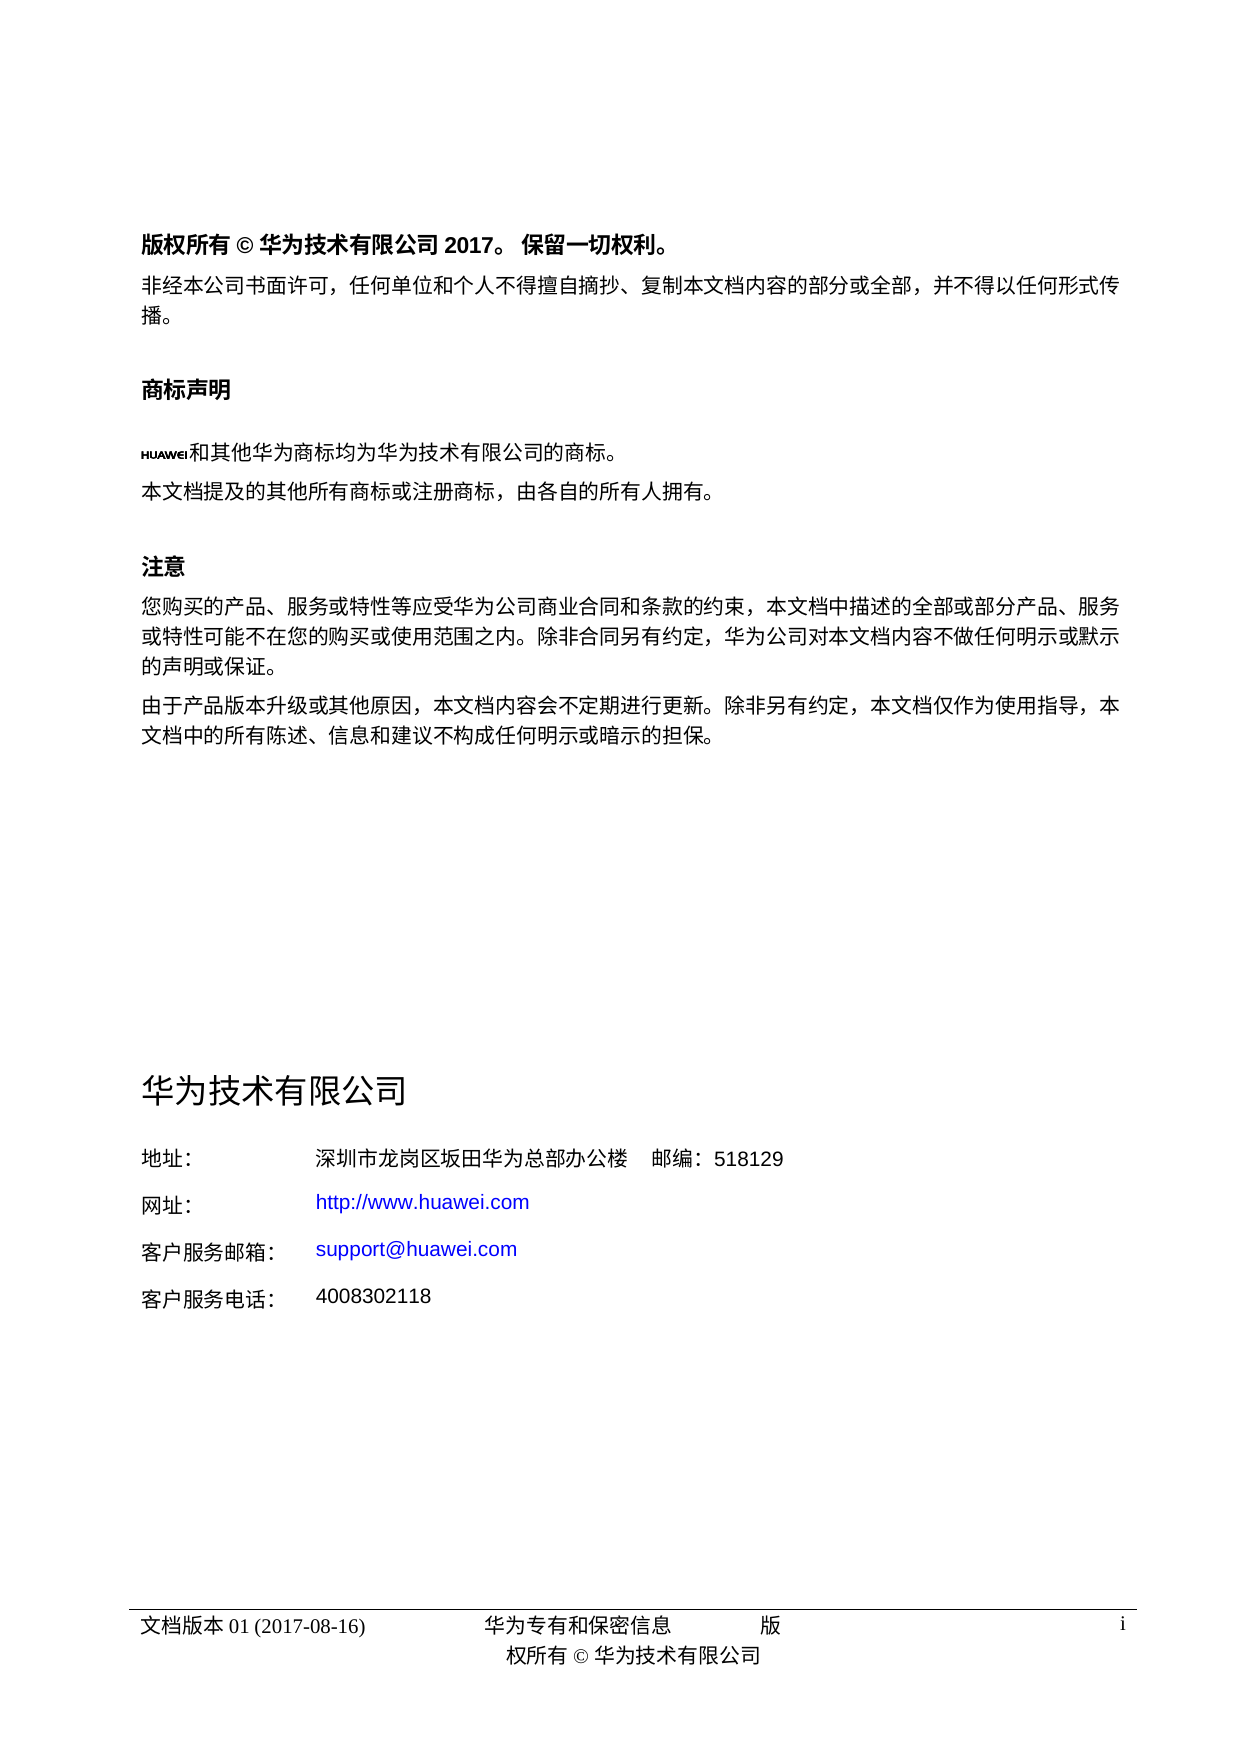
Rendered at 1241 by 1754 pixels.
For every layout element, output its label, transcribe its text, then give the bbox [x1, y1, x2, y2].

table_cell 客户服务电话： [130, 1275, 304, 1321]
table_cell 网址： [130, 1181, 304, 1228]
table_cell 深圳市龙岗区坂田华为总部办公楼 邮编：518129 [304, 1134, 1134, 1181]
table_cell 地址： [130, 1134, 304, 1181]
table_header 华为技术有限公司 [130, 1068, 1134, 1134]
table_header 版权所有 © 华为技术有限公司2017。 保留一切权利。 非经本公司书面许可，任何单位和个人不得擅自摘抄、复制本文档内容的部分或全部，并不得以任何形式传播。 商标声明 和其他华为商标均为华为技术有限公司的商标。 本文档提及的其他所有商标或注册商标，由各自的所有人拥有。 注意 您购买的产品、服务或特性等应受华为公司商业合同和条款的约束，本文档中描述的全部或部分产品、服务或特性可能不在您的购买或使用范围之内。除非合同另有约定，华为公司对本文档内容不做任何明示或默示的声明或保证。 由于产品版本升级或其他原因，本文档内容会不定期进行更新。除非另有约定，本文档仅作为使用指导，本文档中的所有陈述、信息和建议不构成任何明示或暗示的担保。 [130, 219, 1134, 758]
table_cell http://www.huawei.com [304, 1181, 1134, 1228]
table_cell support@huawei.com [304, 1228, 1134, 1274]
table_cell 客户服务邮箱： [130, 1228, 304, 1274]
table_cell 4008302118 [304, 1275, 1134, 1321]
